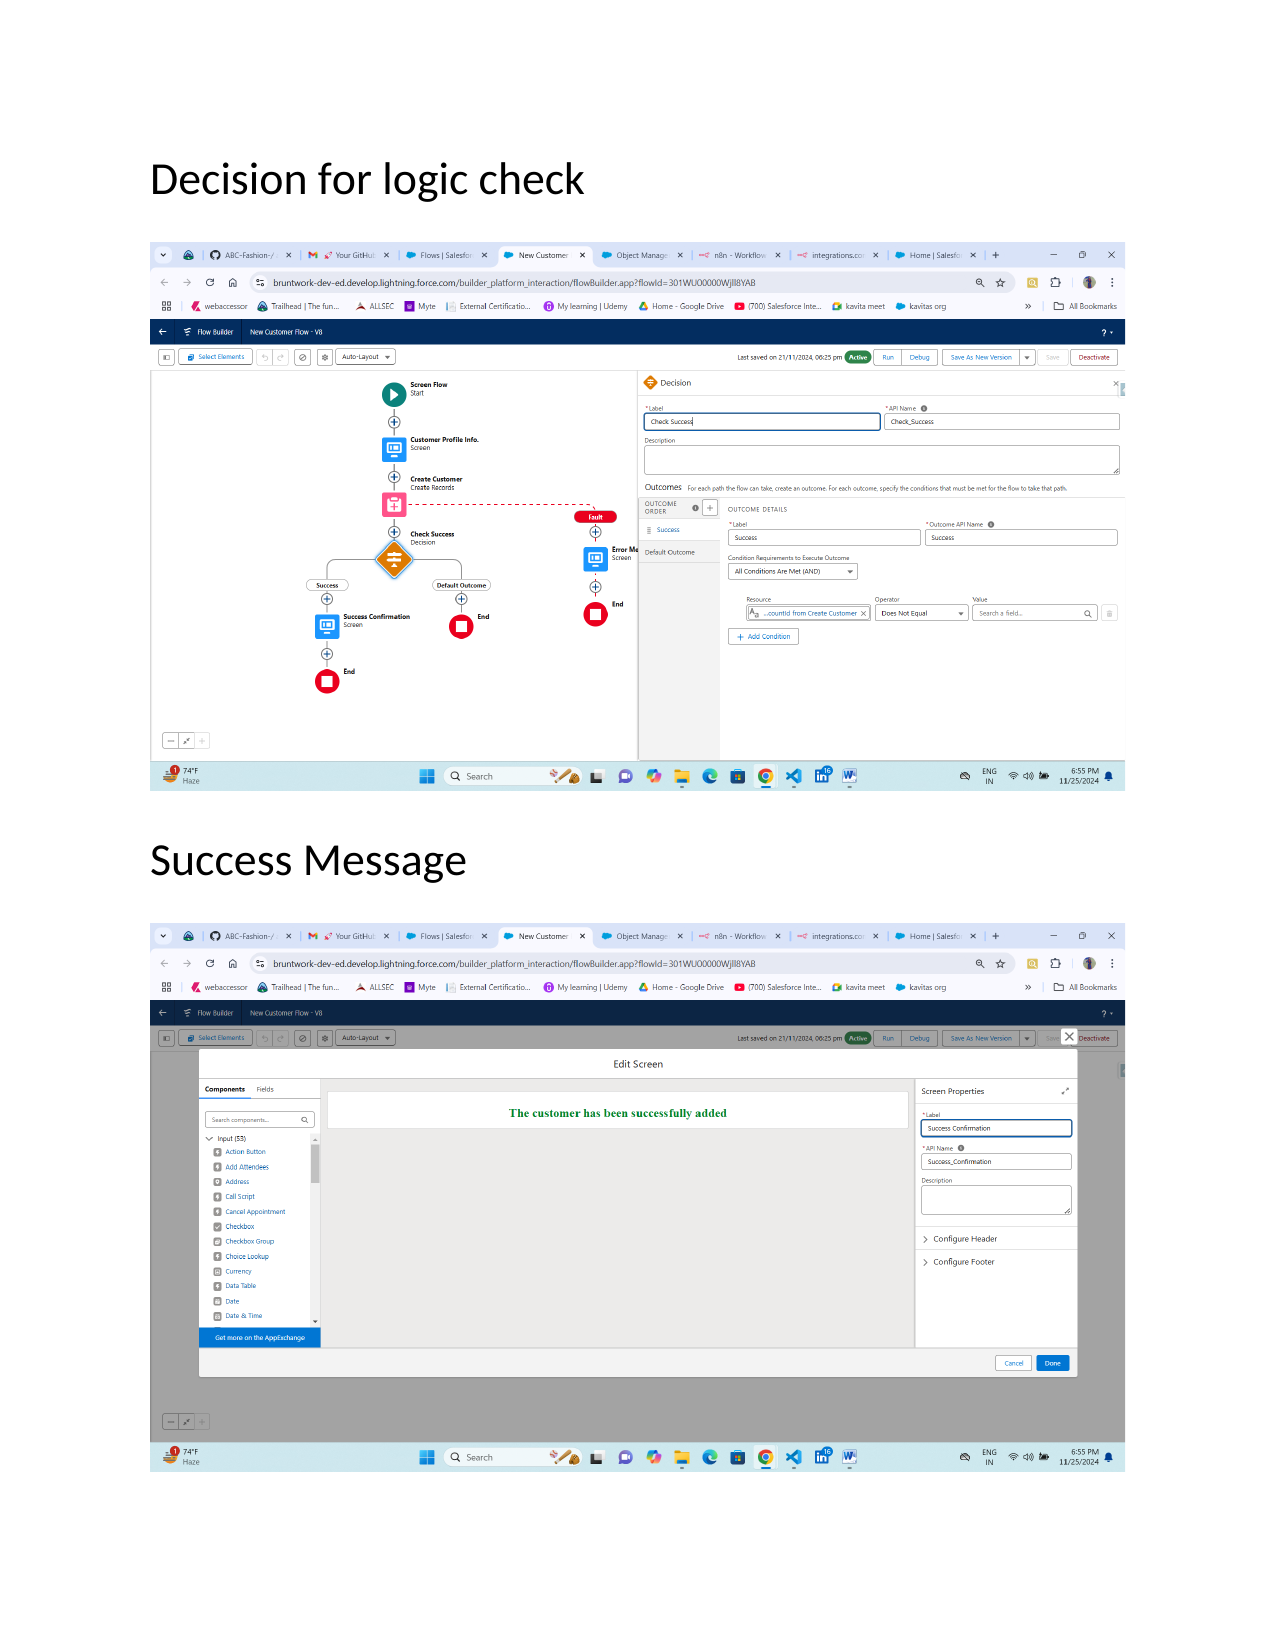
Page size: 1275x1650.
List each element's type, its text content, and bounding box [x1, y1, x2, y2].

picture [150, 923, 1125, 1472]
text Decision for logic check Success Message Added Fault in create record to manage the exception or any errors occurs Brunt work Profile Creation UI in salesforce backend for sales associate who have access The sales associate should not be presented with any other fields to fill while creating this record. [150, 150, 1125, 242]
text Decision for logic check Success Message Added Fault in create record to manage the exception or any errors occurs Brunt work Profile Creation UI in salesforce backend for sales associate who have access The sales associate should not be presented with any other fields to fill while creating this record. [150, 791, 1125, 923]
picture [150, 242, 1125, 791]
